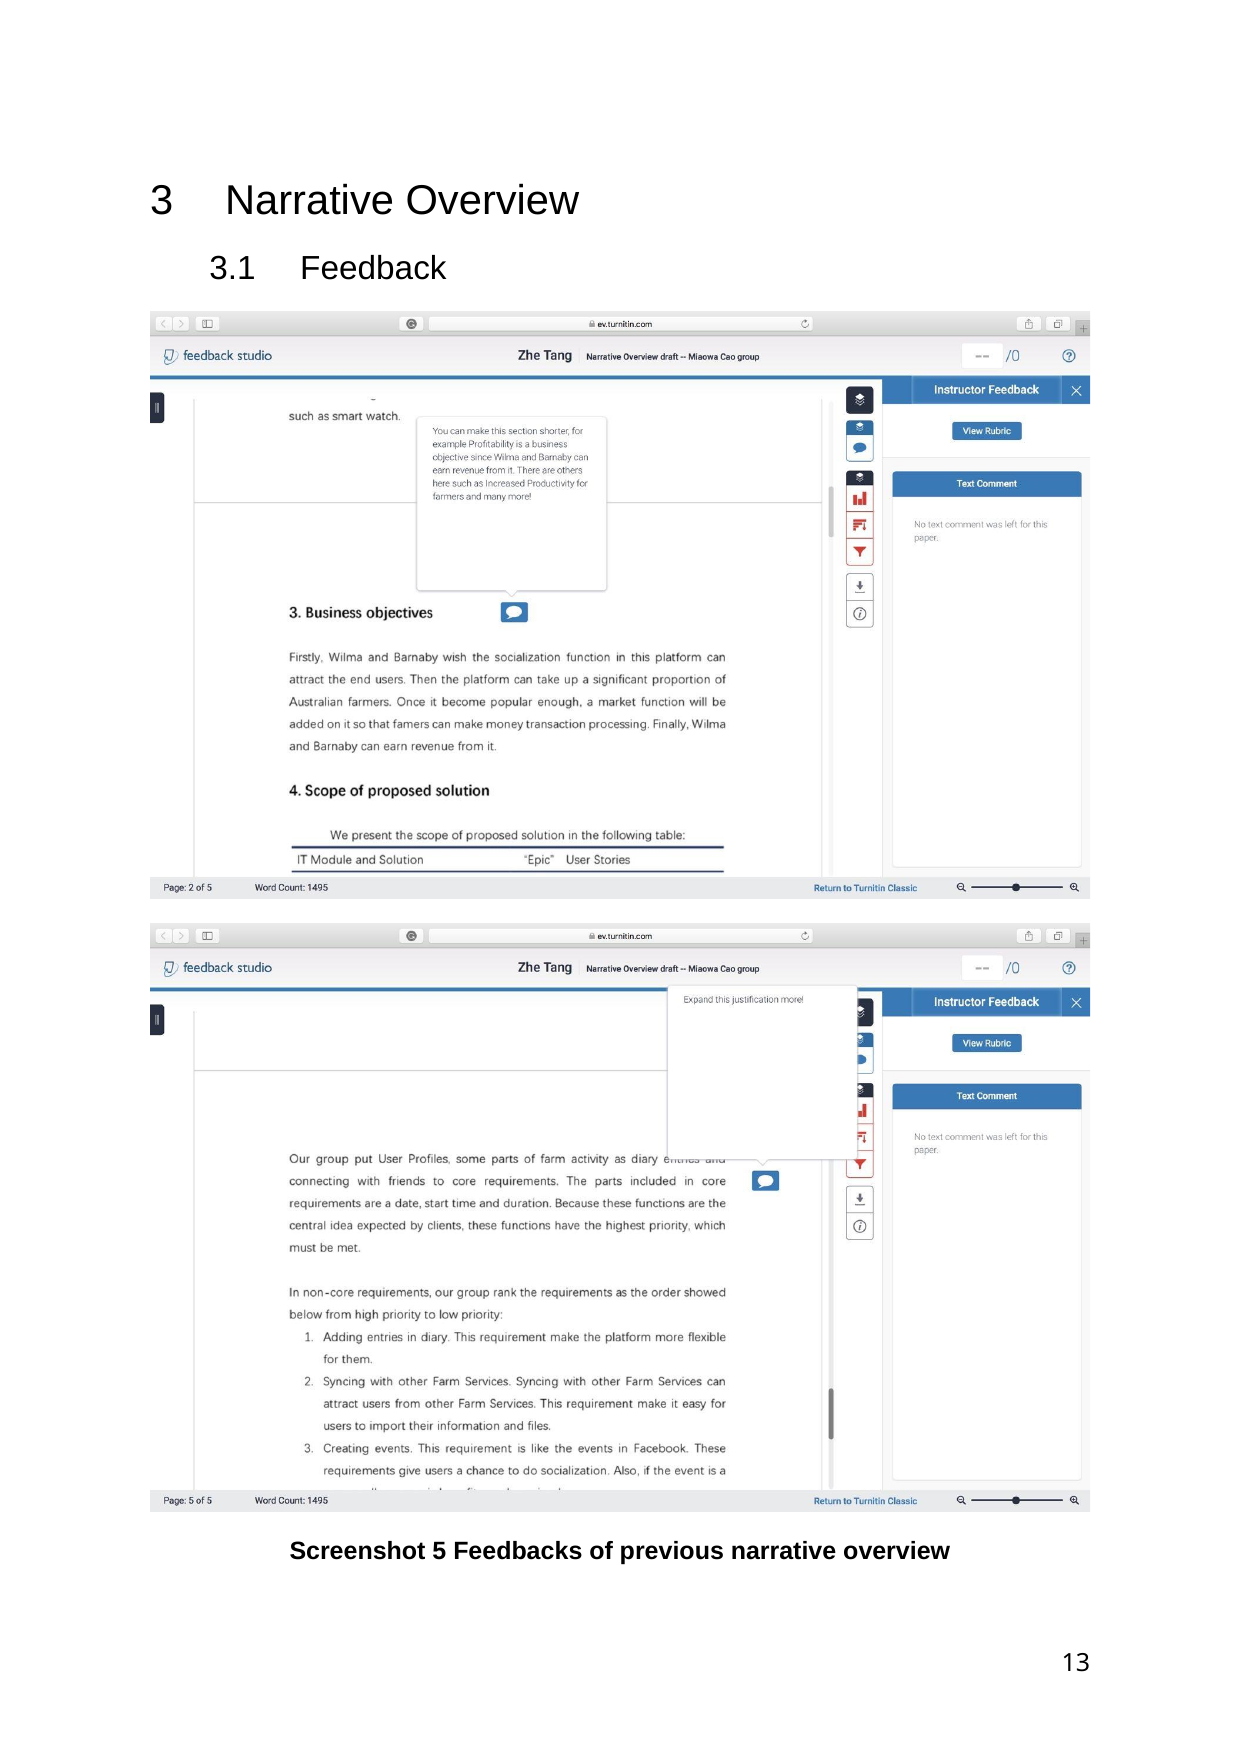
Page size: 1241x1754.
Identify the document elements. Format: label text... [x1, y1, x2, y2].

text Screenshot 5 Feedbacks of previous narrative overview [150, 1536, 1090, 1565]
picture [150, 311, 1091, 899]
subtitle Narrative Overview [150, 175, 1090, 223]
picture [150, 923, 1091, 1512]
subtitle Feedback [165, 248, 1090, 286]
